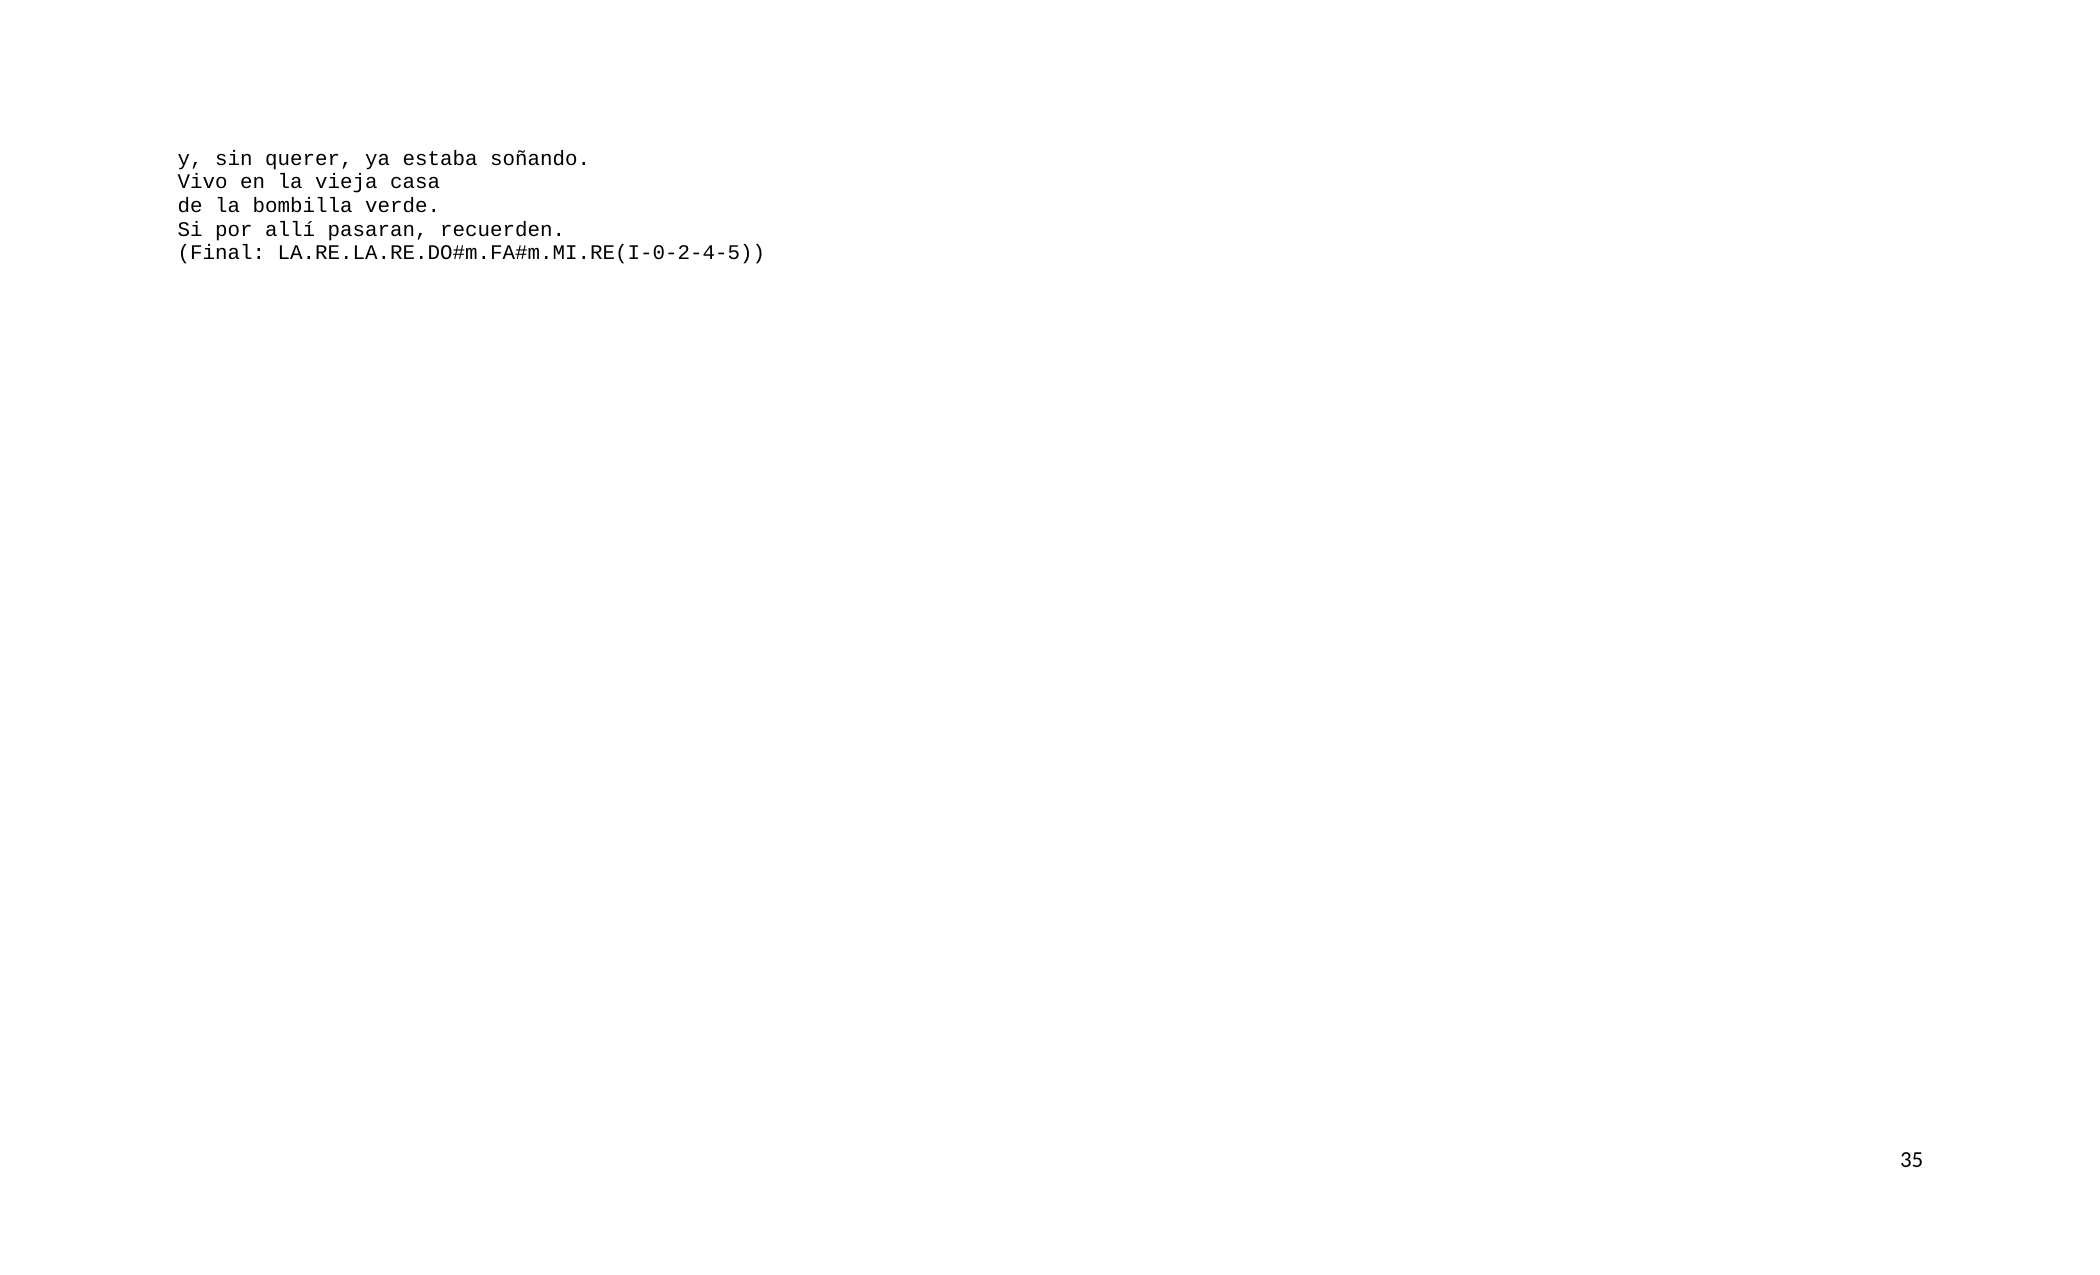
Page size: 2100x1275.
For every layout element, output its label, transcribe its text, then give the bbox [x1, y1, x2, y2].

text Si por allí pasaran, recuerden. [177, 218, 1013, 242]
text y, sin querer, ya estaba soñando. [177, 148, 1013, 171]
text de la bombilla verde. [177, 195, 1013, 218]
text Vivo en la vieja casa [177, 171, 1013, 195]
text (Final: LA.RE.LA.RE.DO#m.FA#m.MI.RE(I-0-2-4-5)) [177, 242, 1013, 266]
